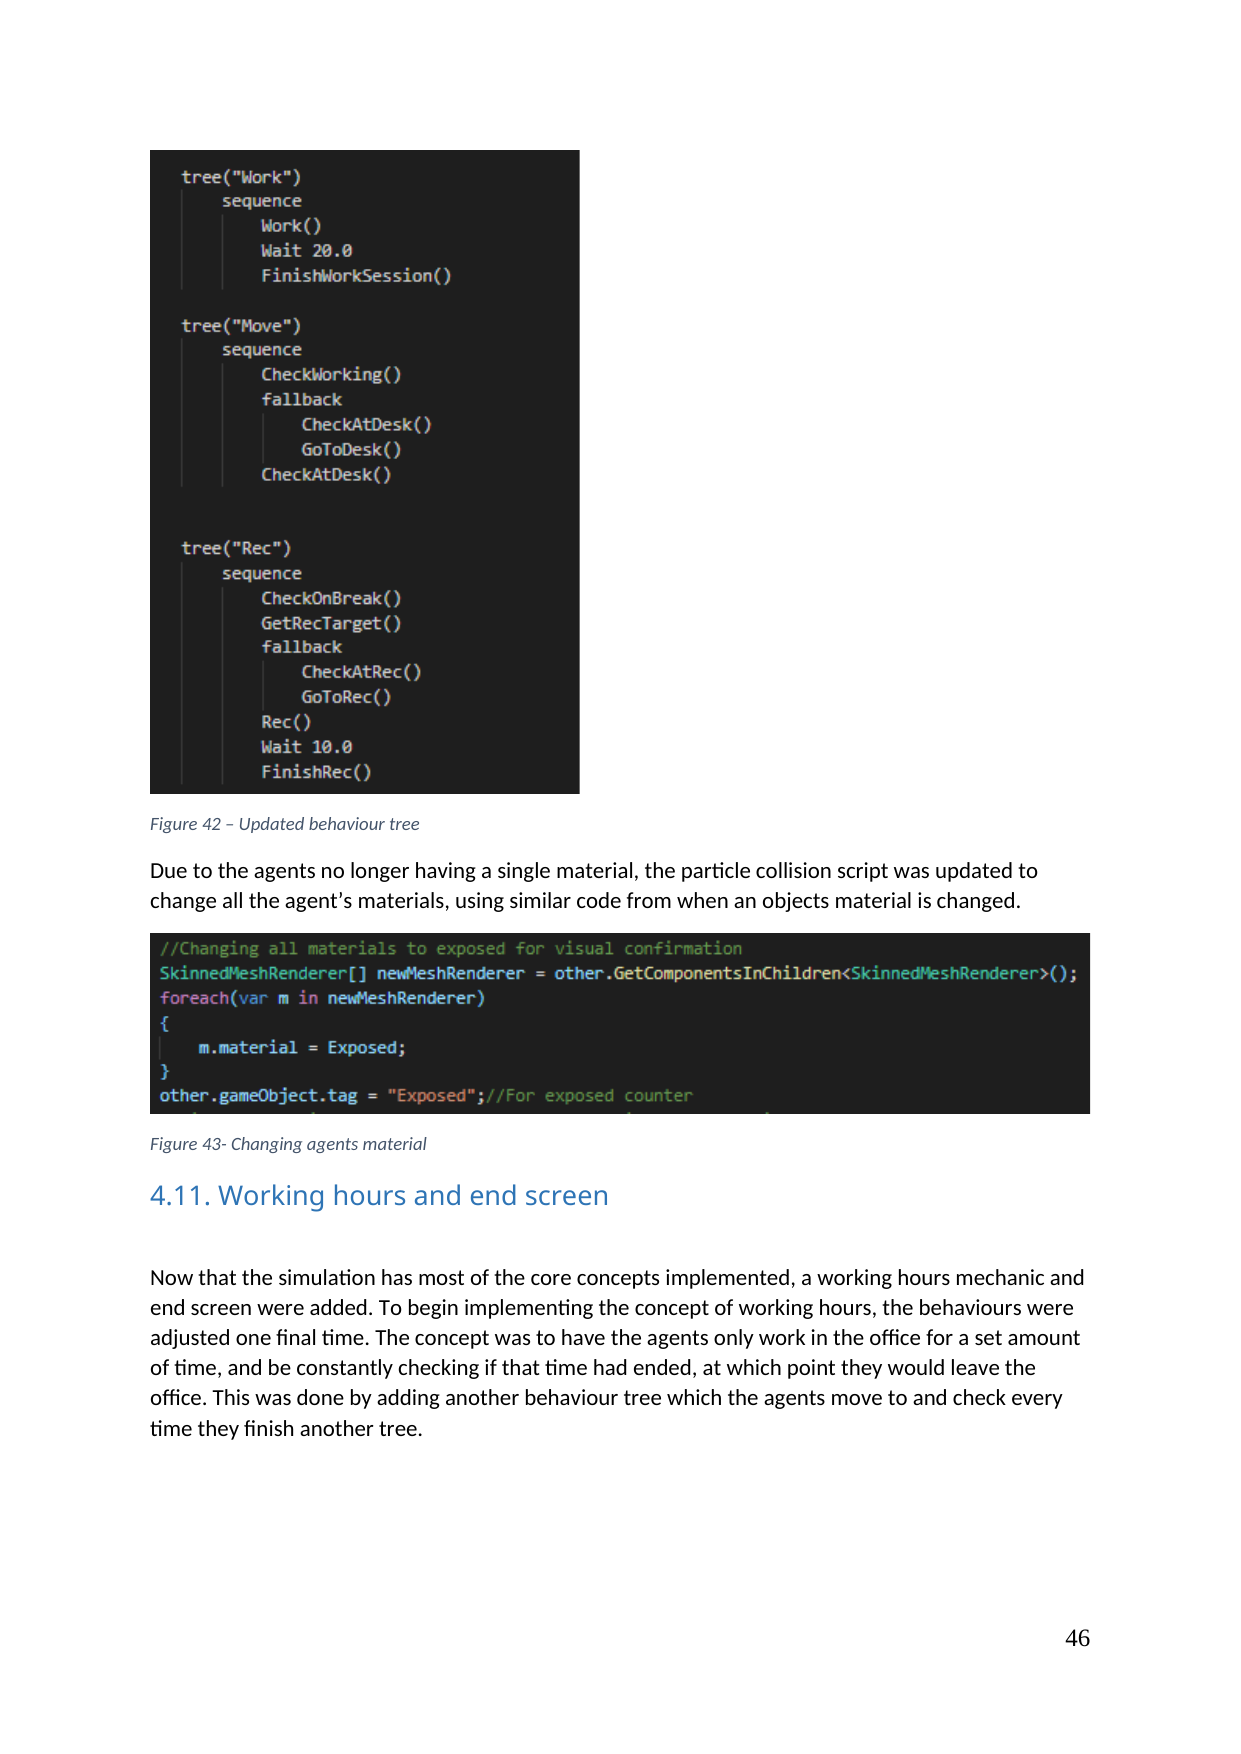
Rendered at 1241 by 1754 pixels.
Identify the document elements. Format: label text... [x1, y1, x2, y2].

text Now that the simulation has most of the core concepts implemented, a working hours mechanic and end screen were added. To begin implementing the concept of working hours, the behaviours were adjusted one final time. The concept was to have the agents only work in the office for a set amount of time, and be constantly checking if that time had ended, at which point they would leave the office. This was done by adding another behaviour tree which the agents move to and check every time they finish another tree. [150, 1263, 1090, 1442]
subtitle 4.11. Working hours and end screen [150, 1176, 1090, 1213]
picture [150, 150, 580, 794]
text Due to the agents no longer having a single material, the particle collision script was updated to change all the agent’s materials, using similar code from when an objects material is changed. [150, 856, 1090, 914]
picture [150, 933, 1091, 1114]
